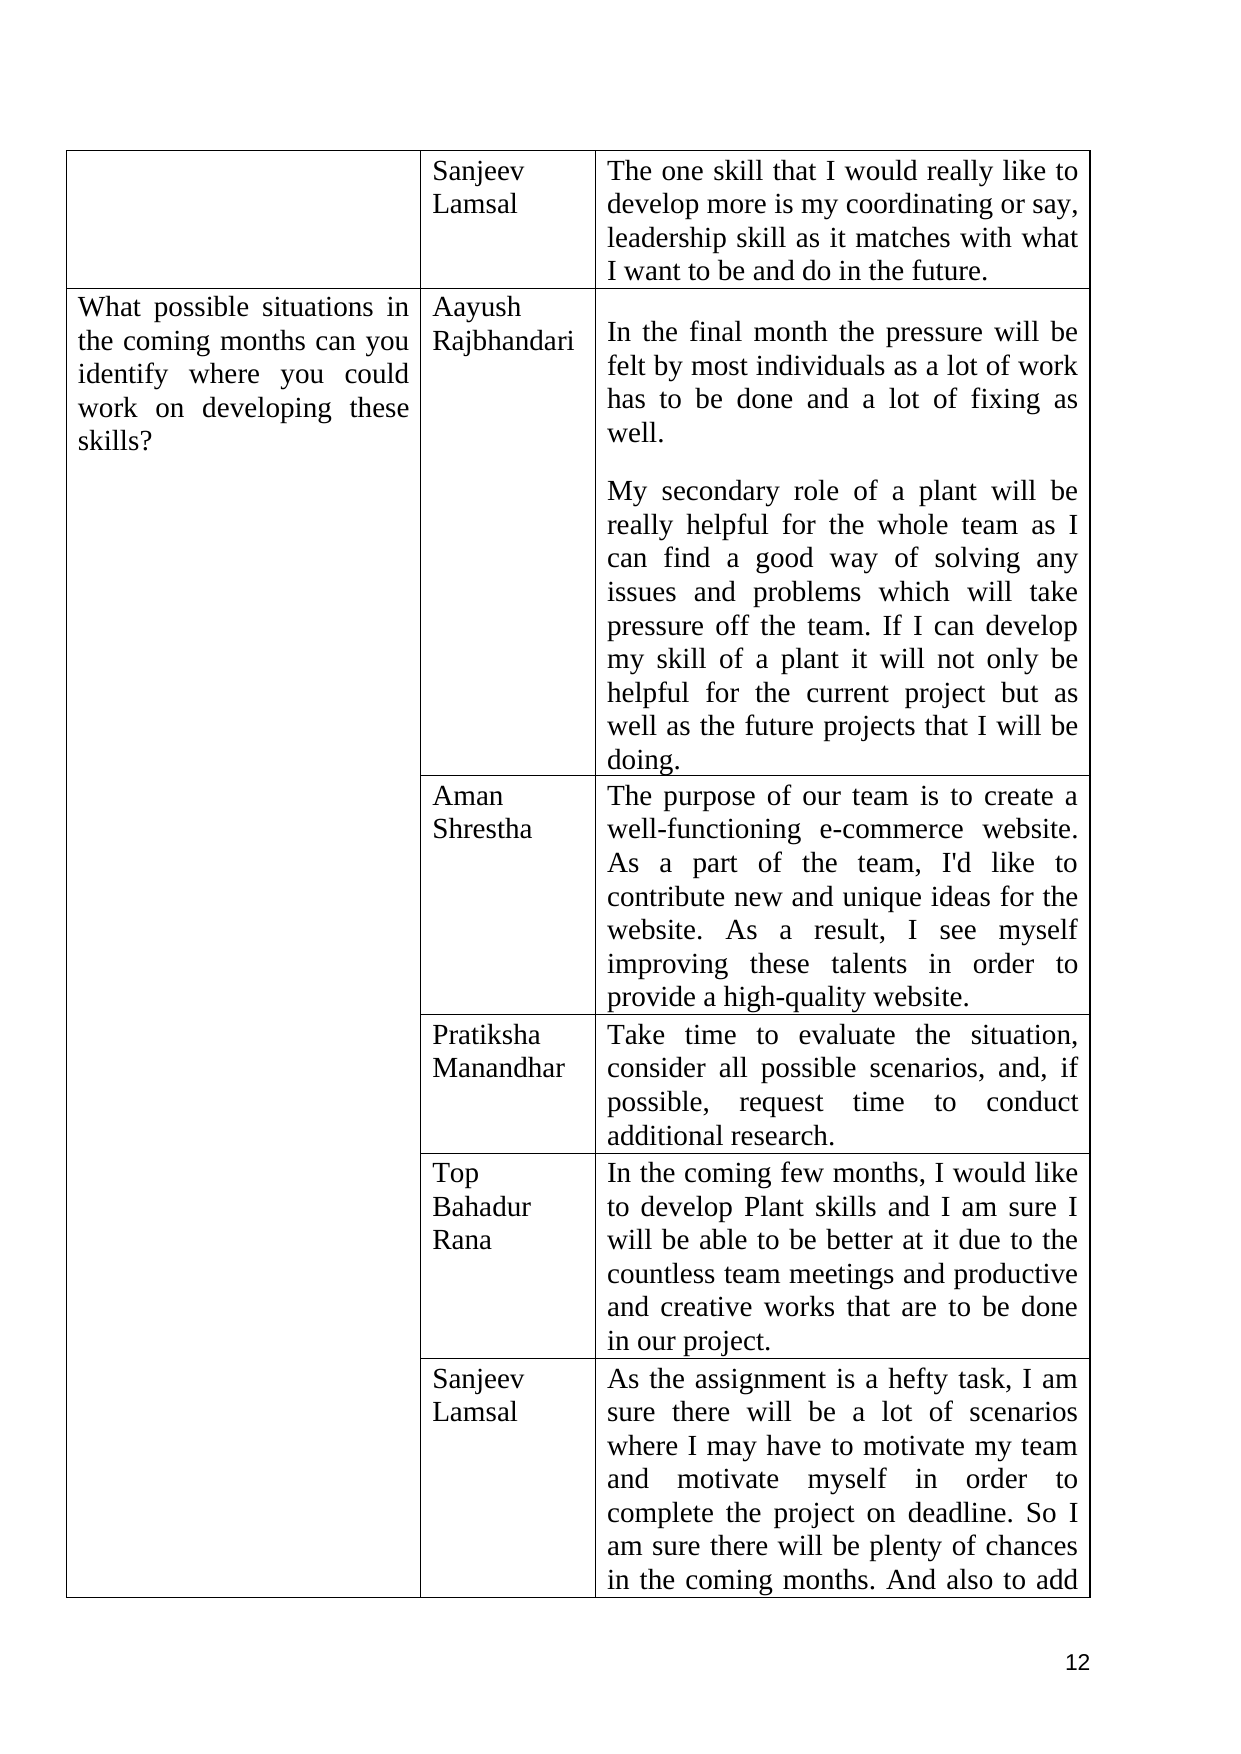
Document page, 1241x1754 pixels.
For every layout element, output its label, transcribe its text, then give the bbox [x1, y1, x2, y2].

table_cell Sanjeev Lamsal [421, 151, 595, 288]
table_cell Pratiksha Manandhar [421, 1015, 595, 1153]
table_cell Aayush Rajbhandari [421, 289, 595, 775]
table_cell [596, 1359, 1089, 1597]
table_cell Aman Shrestha [421, 776, 595, 1014]
table_cell What possible situations in the coming months can you identify where you could work on developing these skills? [67, 289, 420, 1597]
table_cell The one skill that I would really like to develop more is my coordinating or say, leadership skill as it matches with what I want to be and do in the future. [596, 151, 1089, 288]
table_cell Top Bahadur Rana [421, 1154, 595, 1358]
table_cell In the final month the pressure will be felt by most individuals as a lot of work has to be done and a lot of fixing as well. My secondary role of a plant will be really helpful for the whole team as I can find a good way of solving any issues and problems which will take pressure off the team. If I can develop my skill of a plant it will not only be helpful for the current project but as well as the future projects that I will be doing. [596, 289, 1089, 775]
table_cell Sanjeev Lamsal [421, 1359, 595, 1597]
table_cell Take time to evaluate the situation, consider all possible scenarios, and, if possible, request time to conduct additional research. [596, 1015, 1089, 1153]
table_cell The purpose of our team is to create a well-functioning e-commerce website. As a part of the team, I'd like to contribute new and unique ideas for the website. As a result, I see myself improving these talents in order to provide a high-quality website. [596, 776, 1089, 1014]
table_cell In the coming few months, I would like to develop Plant skills and I am sure I will be able to be better at it due to the countless team meetings and productive and creative works that are to be done in our project. [596, 1154, 1089, 1358]
